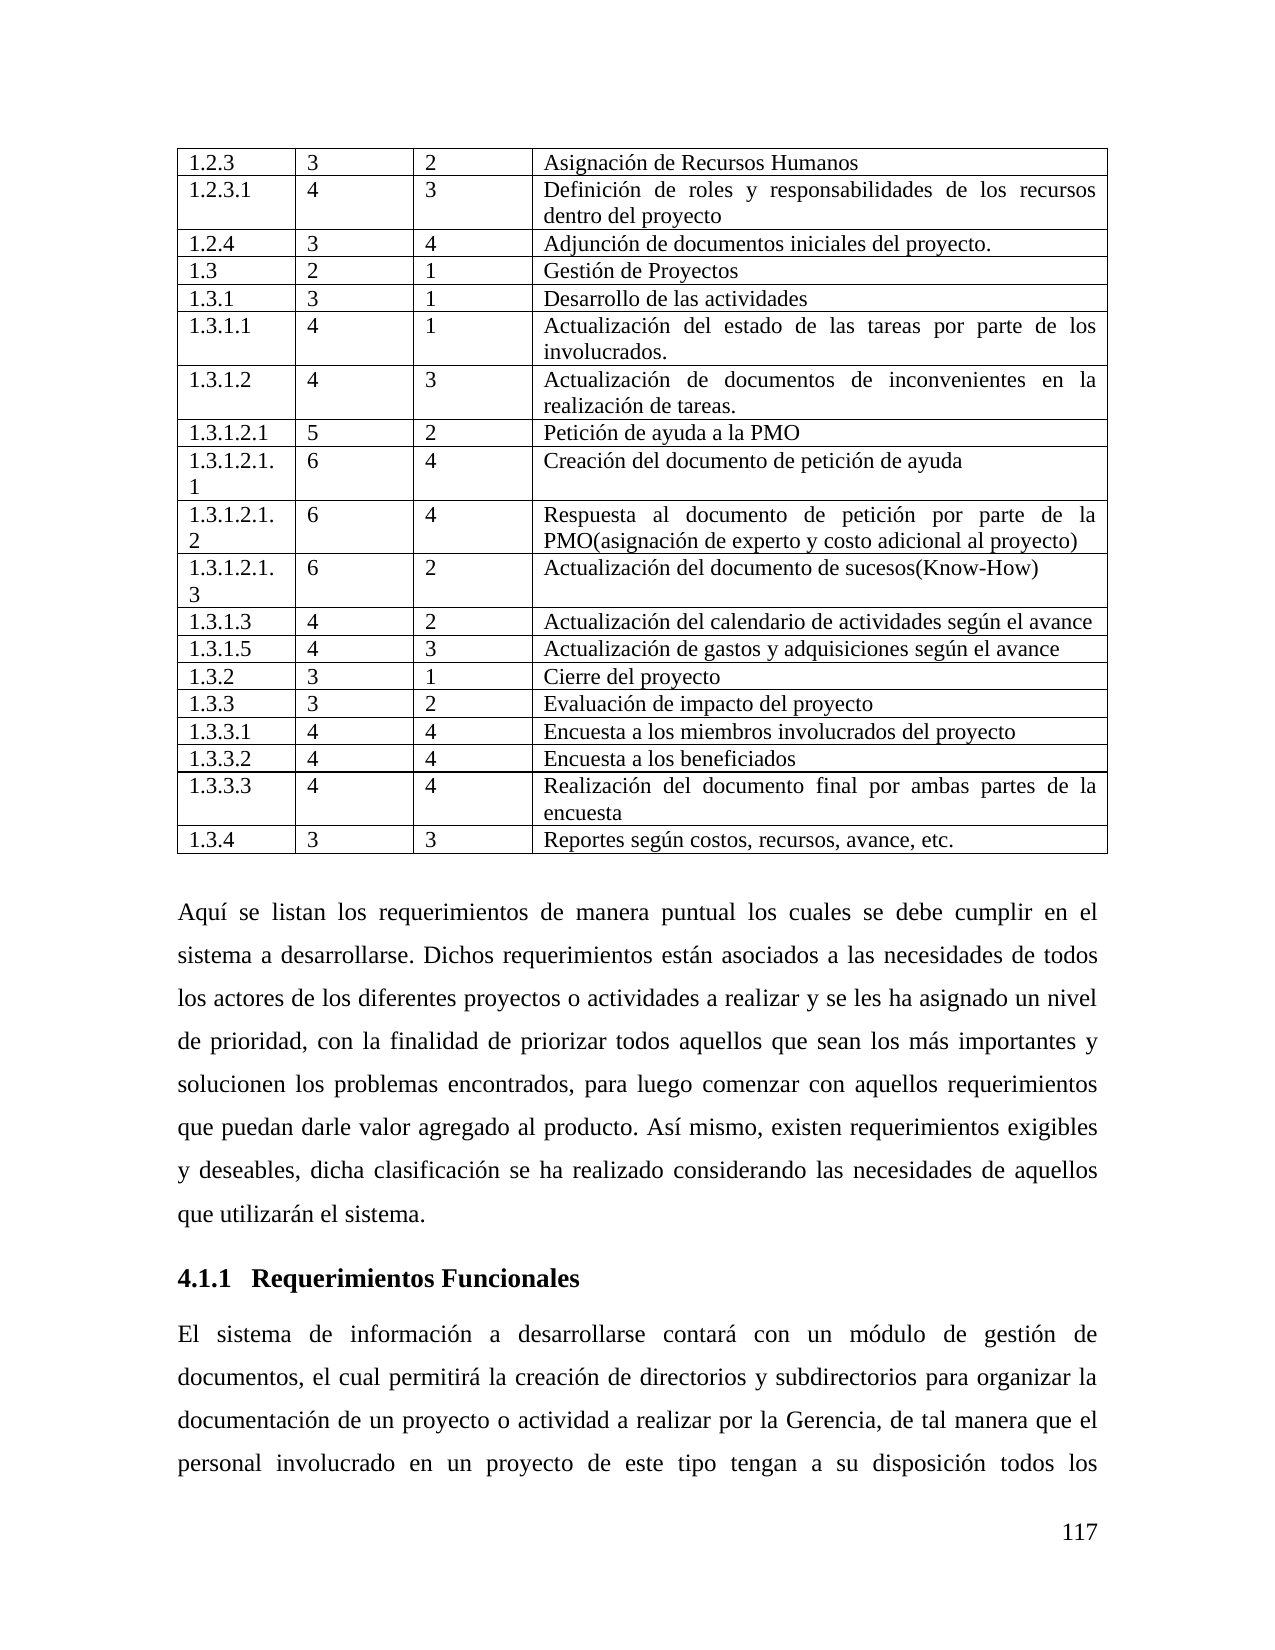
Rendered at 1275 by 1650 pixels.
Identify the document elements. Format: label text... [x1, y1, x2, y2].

table_cell 3 [296, 690, 413, 717]
text Aquí se listan los requerimientos de manera puntual los cuales se debe cumplir en el sistema a desarrollarse. Dichos requerimientos están asociados a las necesidades de todos los actores de los diferentes proyectos o actividades a realizar y se les ha asignado un nivel de prioridad, con la finalidad de priorizar todos aquellos que sean los más importantes y solucionen los problemas encontrados, para luego comenzar con aquellos requerimientos que puedan darle valor agregado al producto. Así mismo, existen requerimientos exigibles y deseables, dicha clasificación se ha realizado considerando las necesidades de aquellos que utilizarán el sistema. [177, 897, 1098, 1227]
table_cell 5 [296, 420, 413, 446]
table_cell 3 [414, 366, 532, 418]
table_cell 2 [414, 608, 532, 634]
table_cell 1.2.3 [178, 149, 295, 175]
table_cell 2 [414, 149, 532, 175]
table_cell Creación del documento de petición de ayuda [533, 447, 1107, 499]
table_cell 3 [296, 826, 413, 853]
table_cell 1.3.1 [178, 285, 295, 311]
table_cell 3 [414, 636, 532, 662]
table_cell Definición de roles y responsabilidades de los recursos dentro del proyecto [533, 176, 1107, 229]
table_cell 4 [414, 501, 532, 553]
table_cell 4 [414, 773, 532, 825]
table_cell 2 [414, 690, 532, 717]
table_cell 1.3.1.2.1 [178, 420, 295, 446]
table_cell 4 [296, 366, 413, 418]
table_cell 1 [414, 312, 532, 365]
table_cell 6 [296, 554, 413, 607]
table_cell 3 [414, 176, 532, 229]
table_cell 3 [296, 149, 413, 175]
table_cell Asignación de Recursos Humanos [533, 149, 1107, 175]
table_cell 2 [414, 554, 532, 607]
table_cell 2 [296, 257, 413, 283]
table_cell 4 [414, 718, 532, 744]
table_cell 4 [296, 636, 413, 662]
table_cell 3 [296, 285, 413, 311]
table_cell 4 [296, 312, 413, 365]
table_cell Adjunción de documentos iniciales del proyecto. [533, 230, 1107, 256]
table_cell 1.2.4 [178, 230, 295, 256]
table_cell Actualización de documentos de inconvenientes en la realización de tareas. [533, 366, 1107, 418]
table_cell 1.3 [178, 257, 295, 283]
table_cell Cierre del proyecto [533, 663, 1107, 689]
table_cell Gestión de Proyectos [533, 257, 1107, 283]
table_cell Actualización del calendario de actividades según el avance [533, 608, 1107, 634]
table_cell 4 [414, 745, 532, 771]
table_cell Actualización del estado de las tareas por parte de los involucrados. [533, 312, 1107, 365]
table_cell 3 [296, 230, 413, 256]
table_cell 6 [296, 501, 413, 553]
table_cell 1.3.1.2.1.1 [178, 447, 295, 499]
table_cell 1.3.1.5 [178, 636, 295, 662]
table_cell 4 [414, 230, 532, 256]
table_cell 1 [414, 257, 532, 283]
table_cell 4 [296, 745, 413, 771]
table_cell Actualización de gastos y adquisiciones según el avance [533, 636, 1107, 662]
table_cell Desarrollo de las actividades [533, 285, 1107, 311]
table_cell 4 [296, 176, 413, 229]
table_cell 1 [414, 285, 532, 311]
table_cell 1.2.3.1 [178, 176, 295, 229]
table_cell 1.3.3.3 [178, 773, 295, 825]
table_cell Evaluación de impacto del proyecto [533, 690, 1107, 717]
table_cell 4 [296, 773, 413, 825]
table_cell Reportes según costos, recursos, avance, etc. [533, 826, 1107, 853]
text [177, 1319, 1098, 1477]
table_cell 4 [296, 718, 413, 744]
table_cell Encuesta a los beneficiados [533, 745, 1107, 771]
table_cell 1 [414, 663, 532, 689]
table_cell 1.3.1.1 [178, 312, 295, 365]
table_cell 1.3.3 [178, 690, 295, 717]
table_cell 6 [296, 447, 413, 499]
table_cell 3 [414, 826, 532, 853]
table_cell 1.3.4 [178, 826, 295, 853]
table_cell Respuesta al documento de petición por parte de la PMO(asignación de experto y costo adicional al proyecto) [533, 501, 1107, 553]
table_cell 1.3.3.1 [178, 718, 295, 744]
table_cell Actualización del documento de sucesos(Know-How) [533, 554, 1107, 607]
table_cell Encuesta a los miembros involucrados del proyecto [533, 718, 1107, 744]
table_cell 1.3.3.2 [178, 745, 295, 771]
subtitle 4.1.1 Requerimientos Funcionales [176, 1263, 1098, 1294]
table_cell 2 [414, 420, 532, 446]
table_cell 4 [414, 447, 532, 499]
table_cell Realización del documento final por ambas partes de la encuesta [533, 773, 1107, 825]
table_cell 3 [296, 663, 413, 689]
table_cell 1.3.1.2.1.2 [178, 501, 295, 553]
table_cell 4 [296, 608, 413, 634]
table_cell 1.3.1.2 [178, 366, 295, 418]
table_cell Petición de ayuda a la PMO [533, 420, 1107, 446]
table_cell 1.3.1.2.1.3 [178, 554, 295, 607]
table_cell 1.3.2 [178, 663, 295, 689]
table_cell 1.3.1.3 [178, 608, 295, 634]
